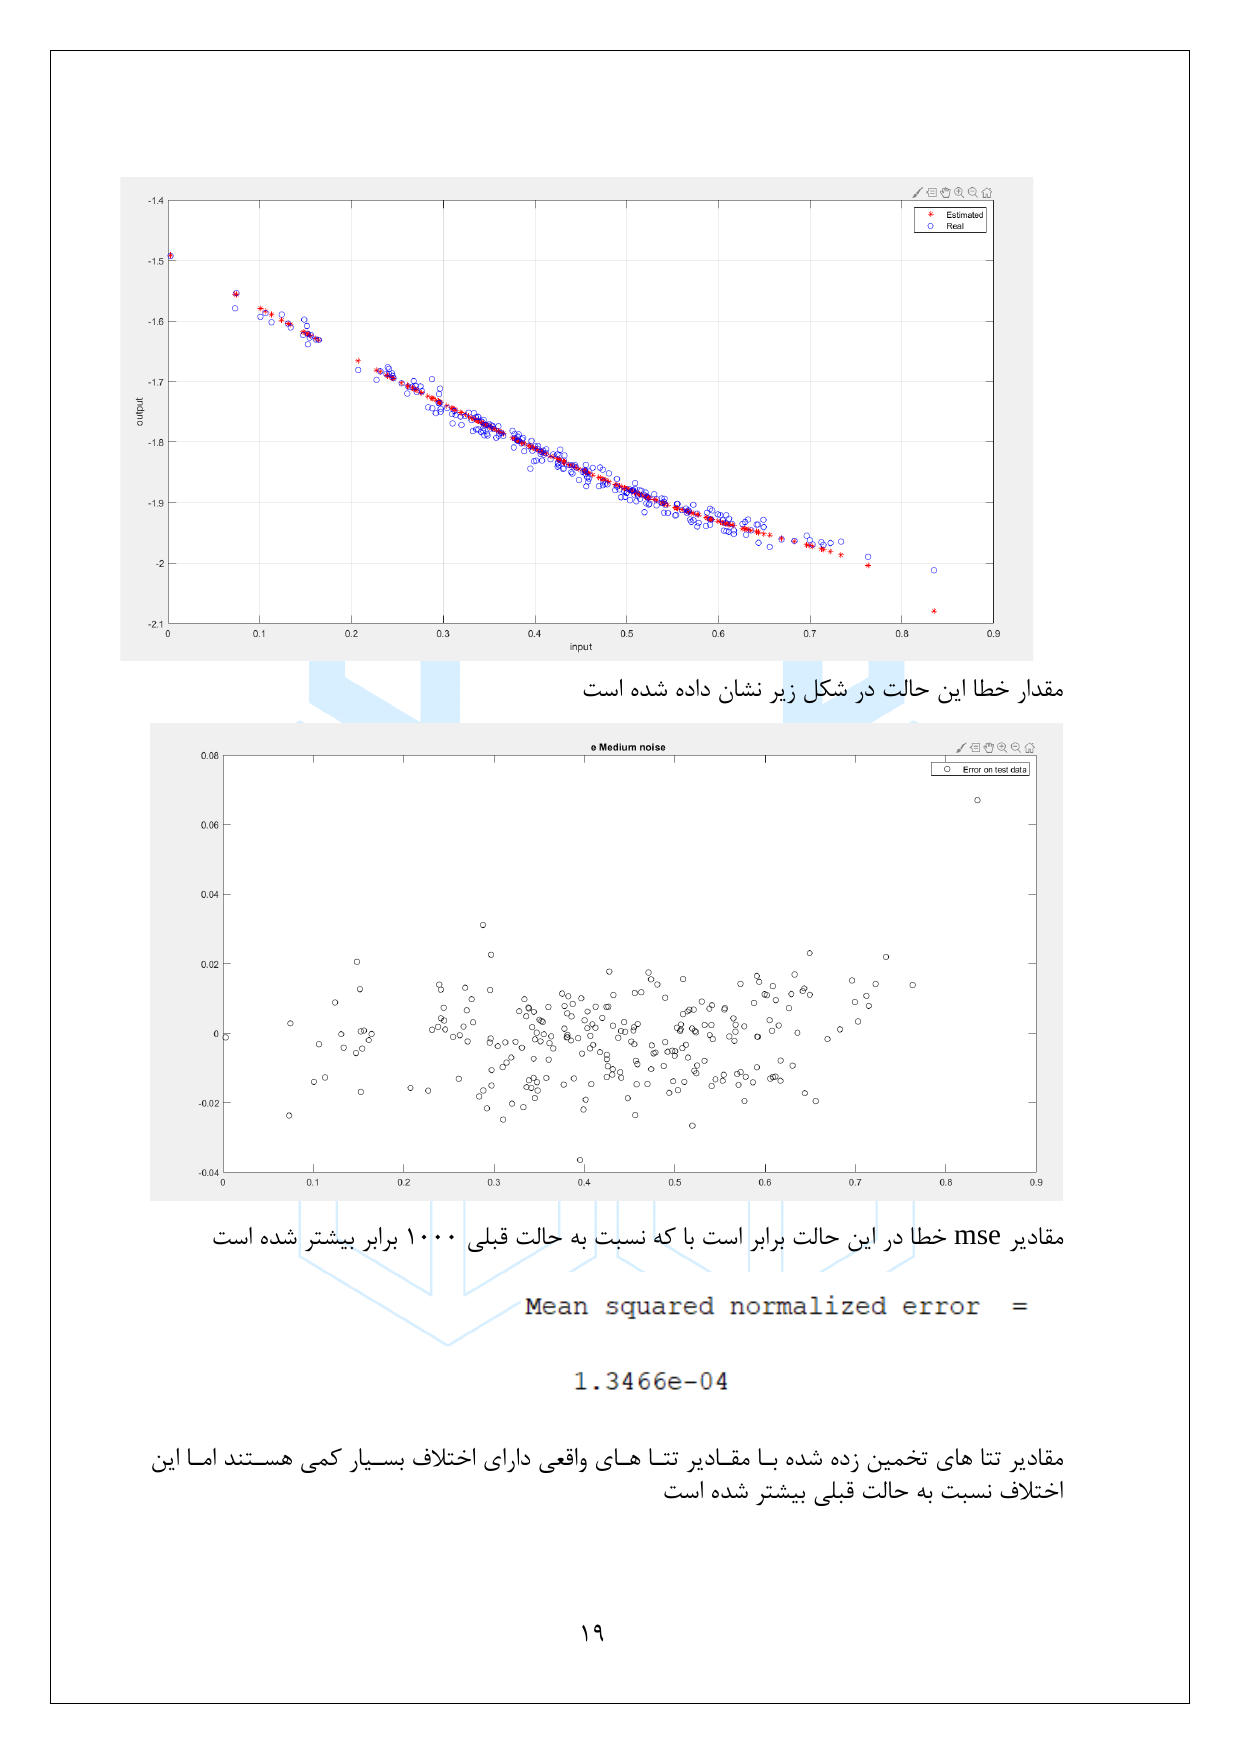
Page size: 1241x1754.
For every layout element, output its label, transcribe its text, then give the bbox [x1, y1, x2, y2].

picture [520, 1272, 1063, 1429]
text مقادیر تتا های تخمین زده شده با مقادیر تتا های واقعی دارای اختلاف بسیار کمی هستند اما این اختلاف نسبت به حالت قبلی بیشتر شده است [150, 1446, 1063, 1508]
picture [120, 177, 1034, 661]
picture [150, 723, 1063, 1201]
text مقدار خطا این حالت در شکل زیر نشان داده شده است [150, 677, 1063, 706]
text مقادیر mse خطا در این حالت برابر است با که نسبت به حالت قبلی 1000 برابر بیشتر شده است [150, 1217, 1063, 1255]
